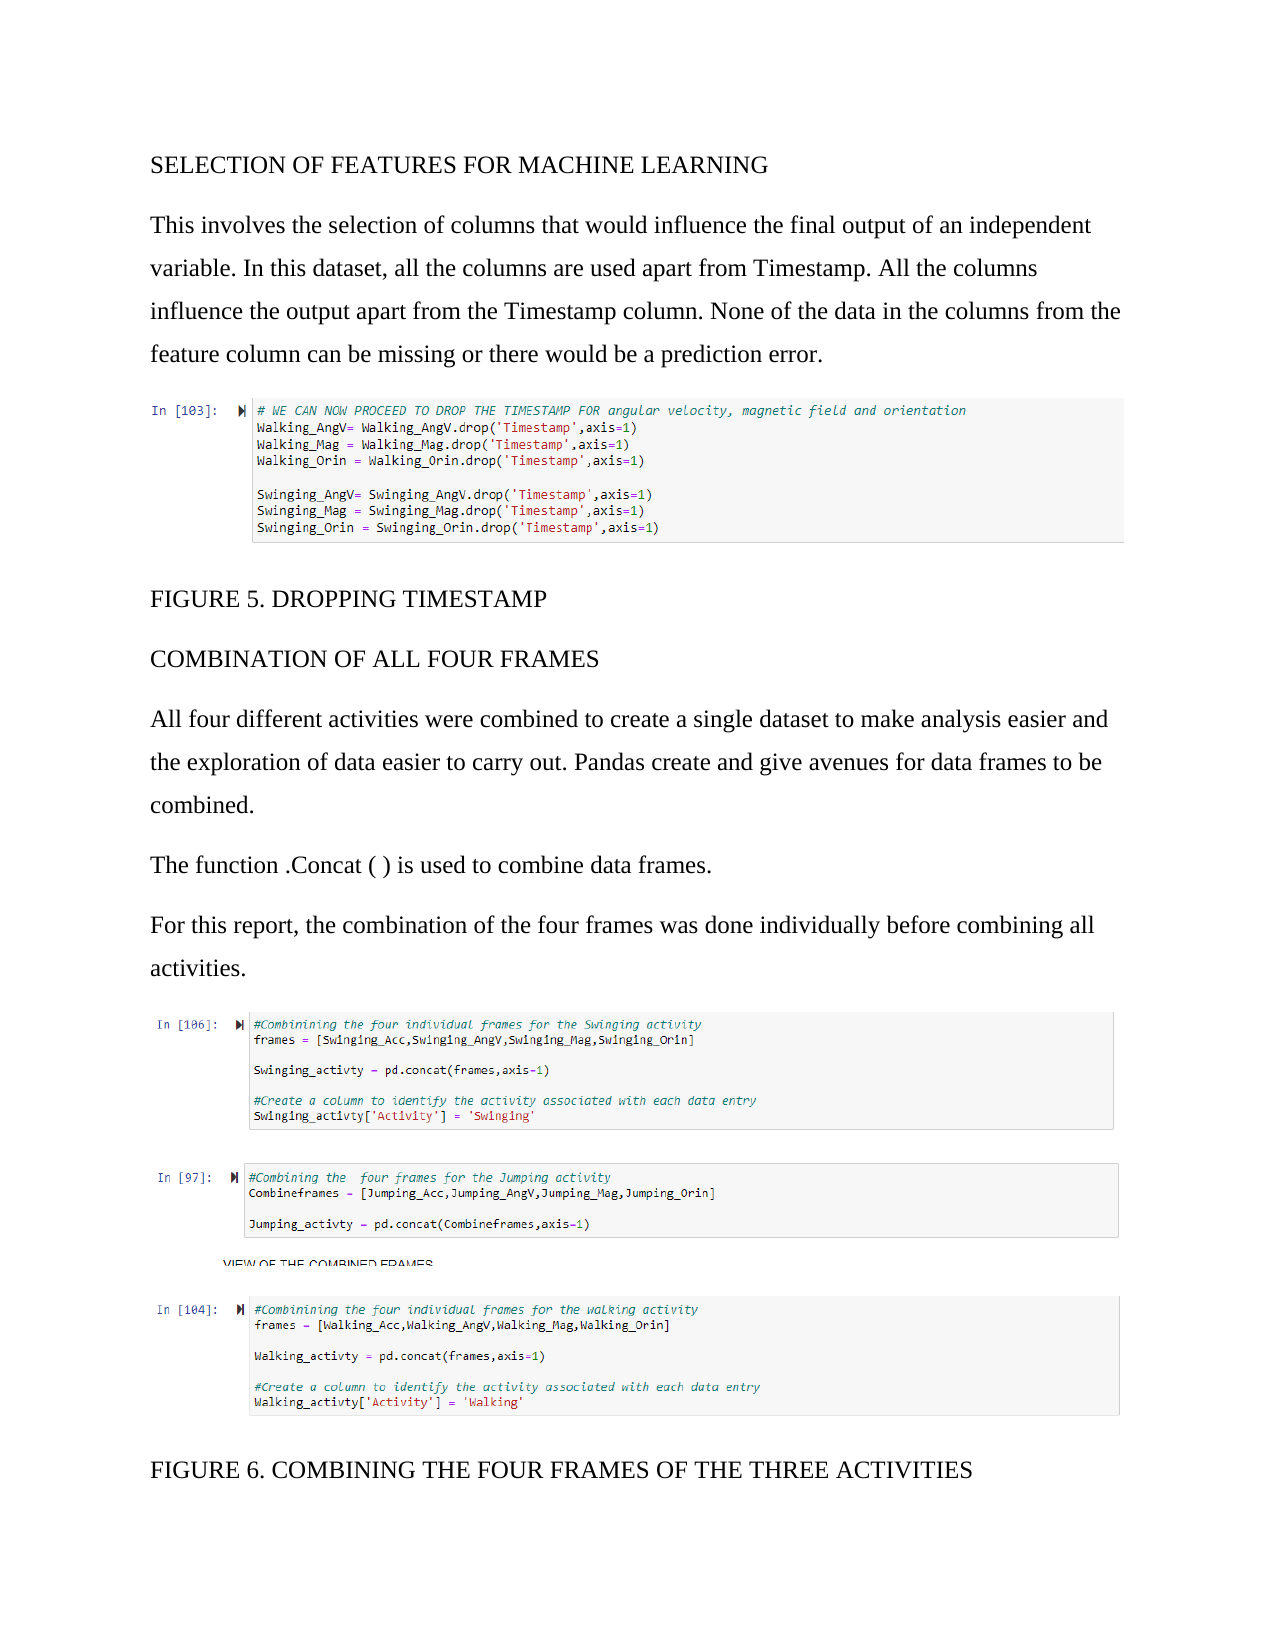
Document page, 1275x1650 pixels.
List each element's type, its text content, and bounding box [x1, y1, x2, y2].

text All four different activities were combined to create a single dataset to make analysis easier and the exploration of data easier to carry out. Pandas create and give avenues for data frames to be combined. [150, 704, 1125, 819]
picture [150, 1296, 1124, 1425]
text For this report, the combination of the four frames was done individually before combining all activities. [150, 910, 1125, 982]
text FIGURE 6. COMBINING THE FOUR FRAMES OF THE THREE ACTIVITIES [150, 1455, 1125, 1484]
text COMBINATION OF ALL FOUR FRAMES [150, 644, 1125, 673]
picture [150, 398, 1124, 554]
text The function .Concat ( ) is used to combine data frames. [150, 850, 1125, 879]
text This involves the selection of columns that would influence the final output of an independent variable. In this dataset, all the columns are used apart from Timestamp. All the columns influence the output apart from the Timestamp column. None of the data in the columns from the feature column can be missing or there would be a prediction error. [150, 210, 1125, 368]
text SELECTION OF FEATURES FOR MACHINE LEARNING [150, 150, 1125, 179]
picture [150, 1152, 1124, 1266]
picture [150, 1012, 1125, 1139]
text FIGURE 5. DROPPING TIMESTAMP [150, 584, 1125, 613]
